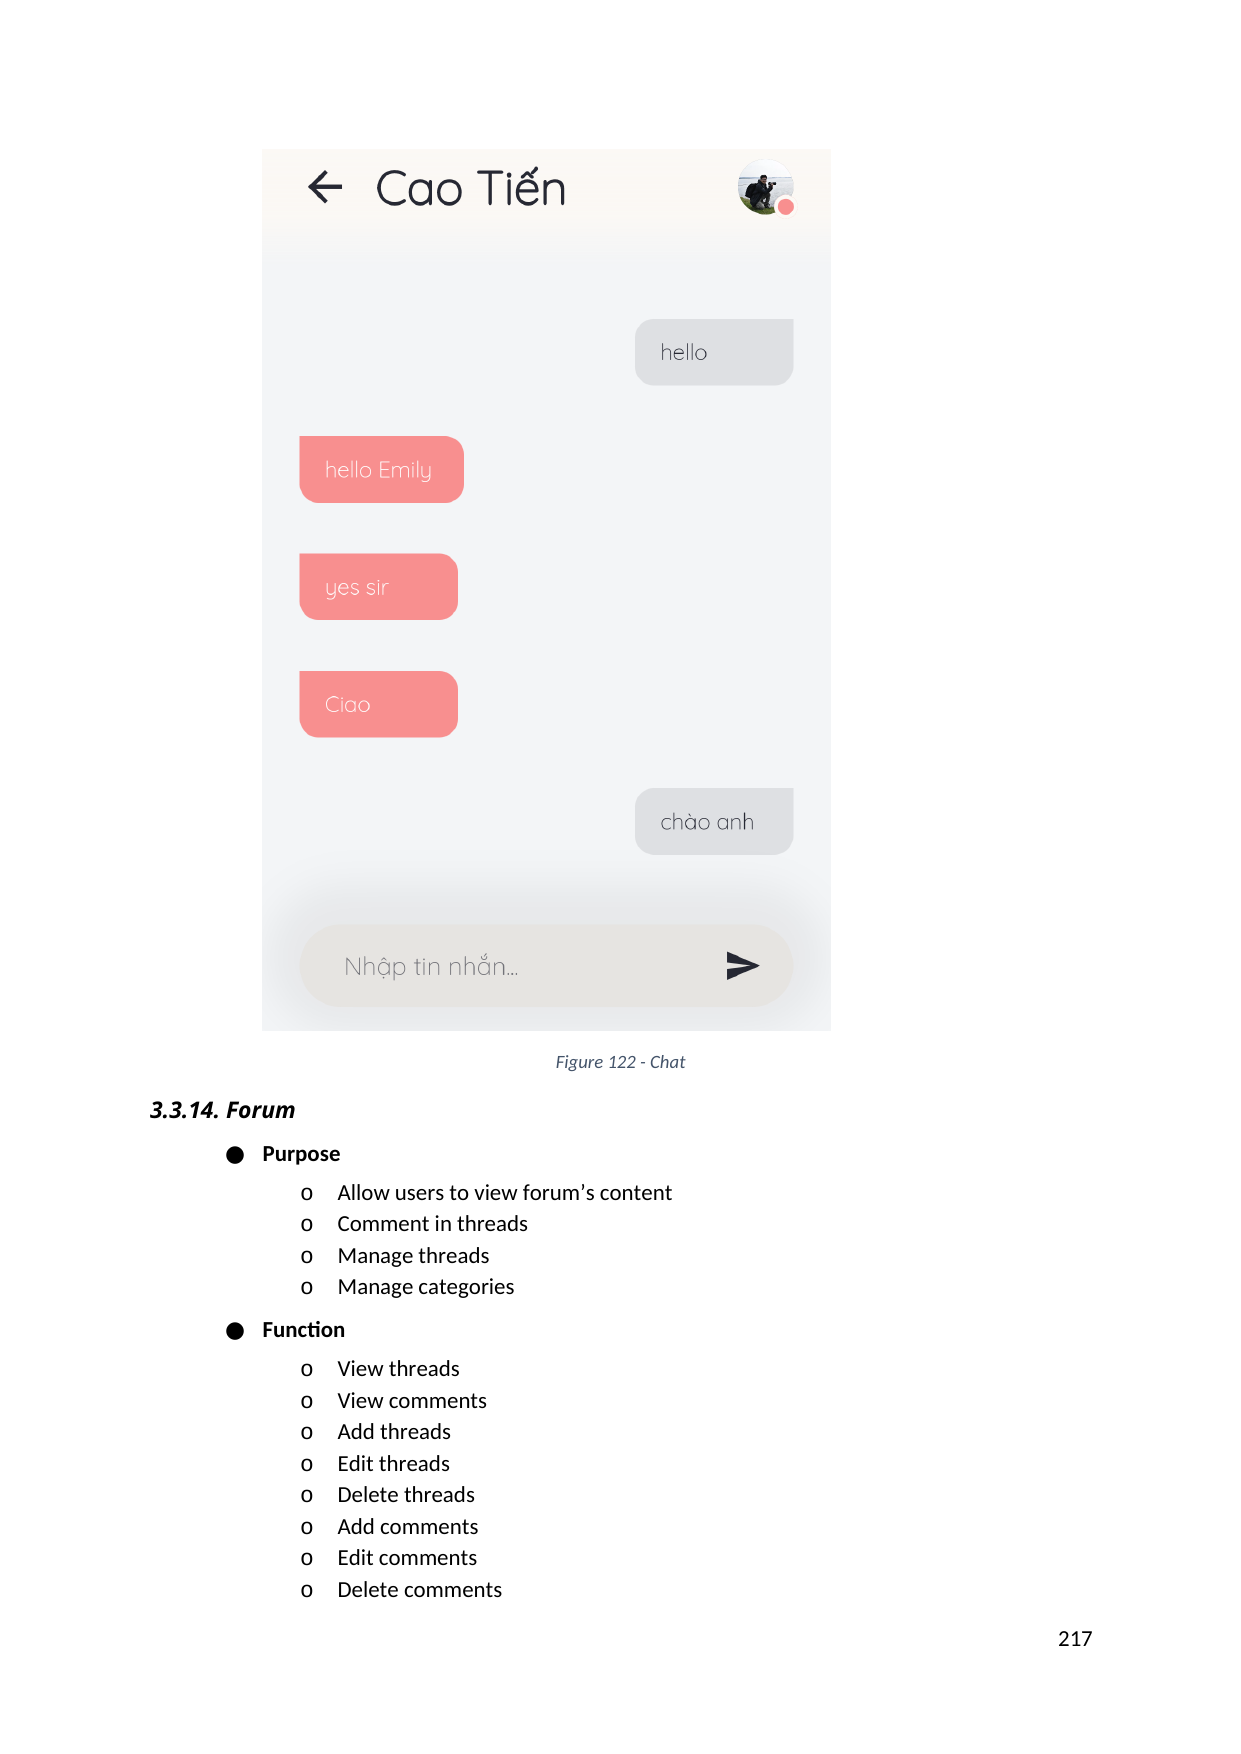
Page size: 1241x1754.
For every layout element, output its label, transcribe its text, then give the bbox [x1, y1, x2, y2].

text Figure 122 - Chat [150, 1050, 1093, 1073]
list Purpose [225, 1127, 1093, 1174]
subtitle 3.3.14. Forum [150, 1093, 1093, 1125]
list Manage threads [300, 1241, 1093, 1270]
list Delete comments [300, 1575, 1093, 1604]
list Add comments [300, 1512, 1093, 1541]
list View threads [300, 1354, 1093, 1384]
list Delete threads [300, 1480, 1093, 1509]
picture [262, 149, 831, 1031]
list Allow users to view forum’s content [300, 1178, 1093, 1207]
list Comment in threads [300, 1209, 1093, 1239]
list View comments [300, 1386, 1093, 1415]
list Manage categories [300, 1272, 1093, 1302]
list Add threads [300, 1417, 1093, 1447]
list Function [225, 1304, 1093, 1351]
list Edit comments [300, 1543, 1093, 1572]
list Edit threads [300, 1449, 1093, 1478]
